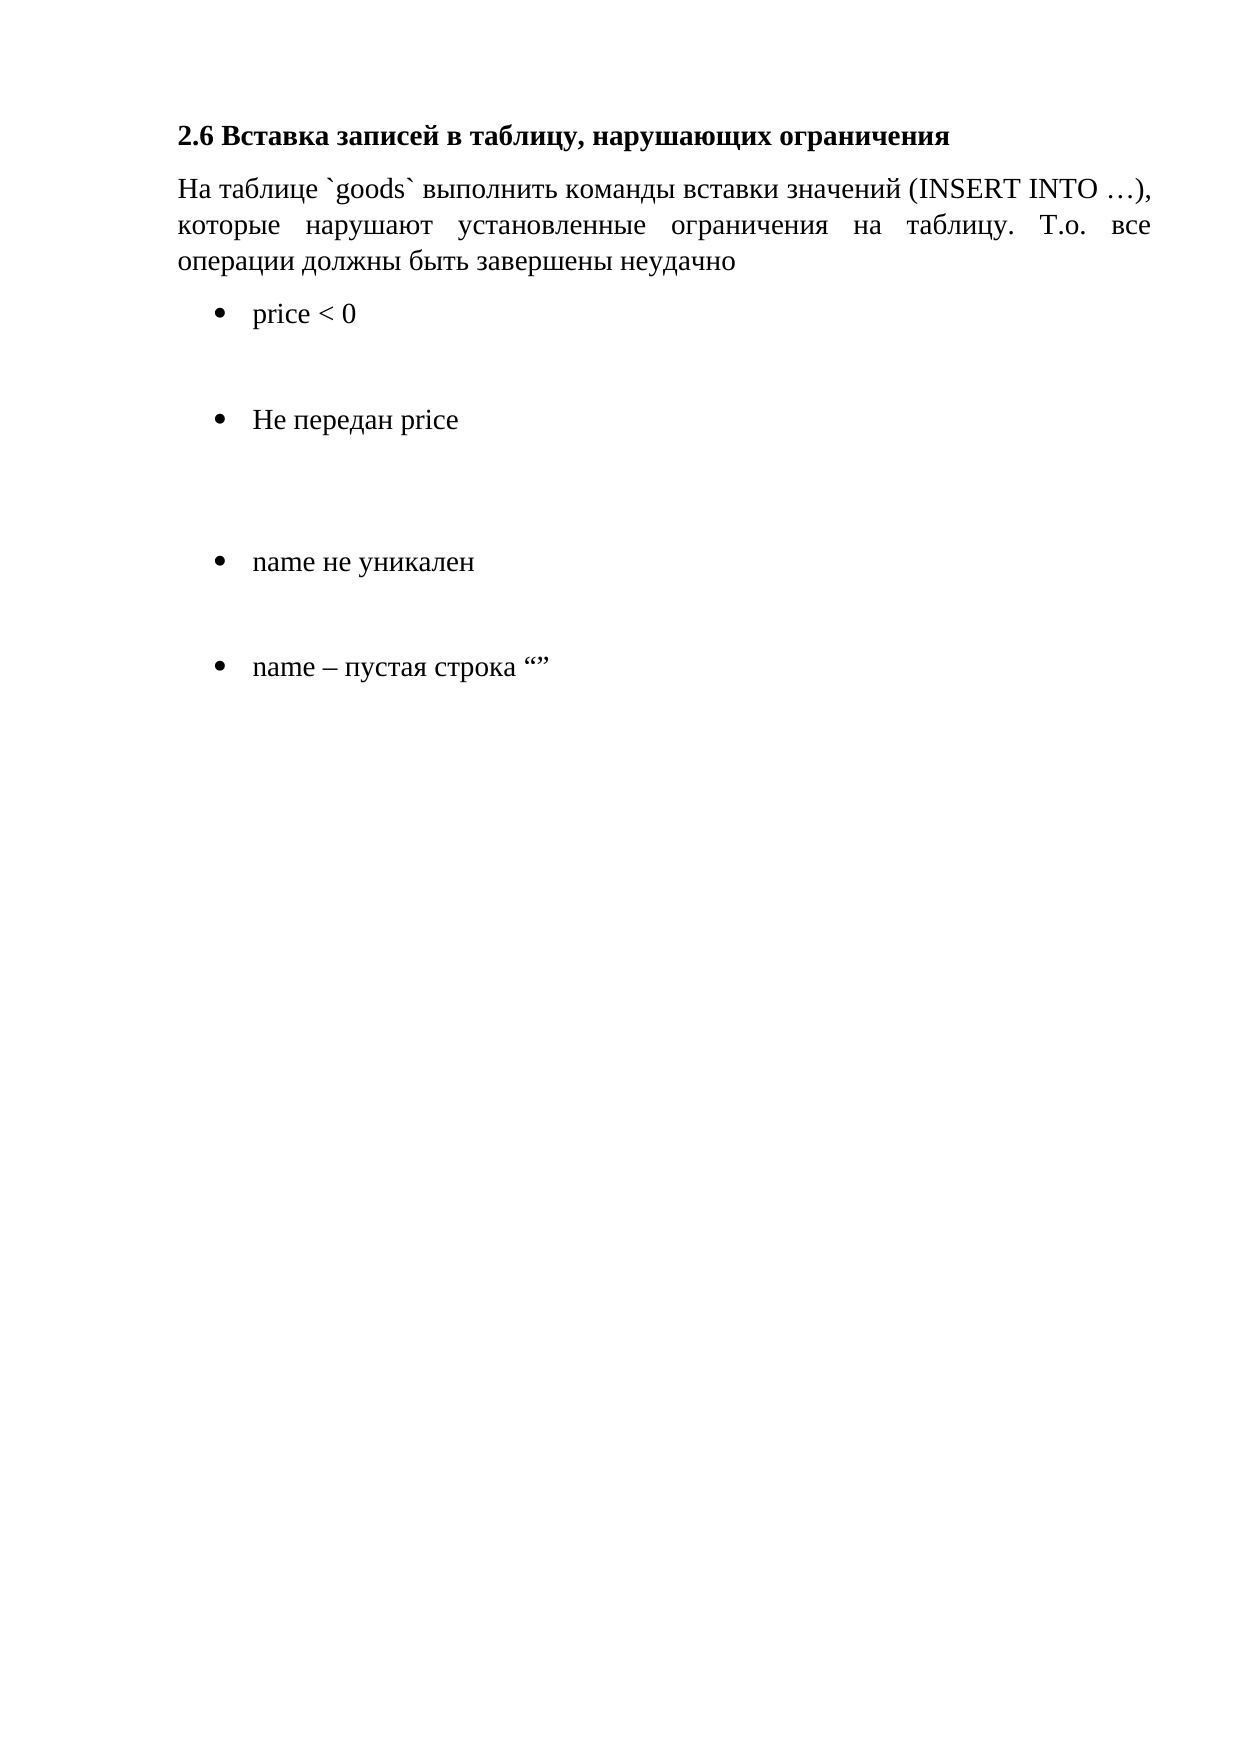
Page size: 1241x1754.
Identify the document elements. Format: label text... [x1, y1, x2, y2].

list price < 0 [215, 296, 1152, 330]
list Не передан price [215, 402, 1152, 435]
text 2.6 Вставка записей в таблицу, нарушающих ограничения [177, 118, 1152, 152]
text На таблице `goods` выполнить команды вставки значений (INSERT INTO …), которые нарушают установленные ограничения на таблицу. Т.о. все операции должны быть завершены неудачно [177, 171, 1152, 277]
list name – пустая строка “” [215, 649, 1152, 683]
list name не уникален [215, 544, 1152, 577]
